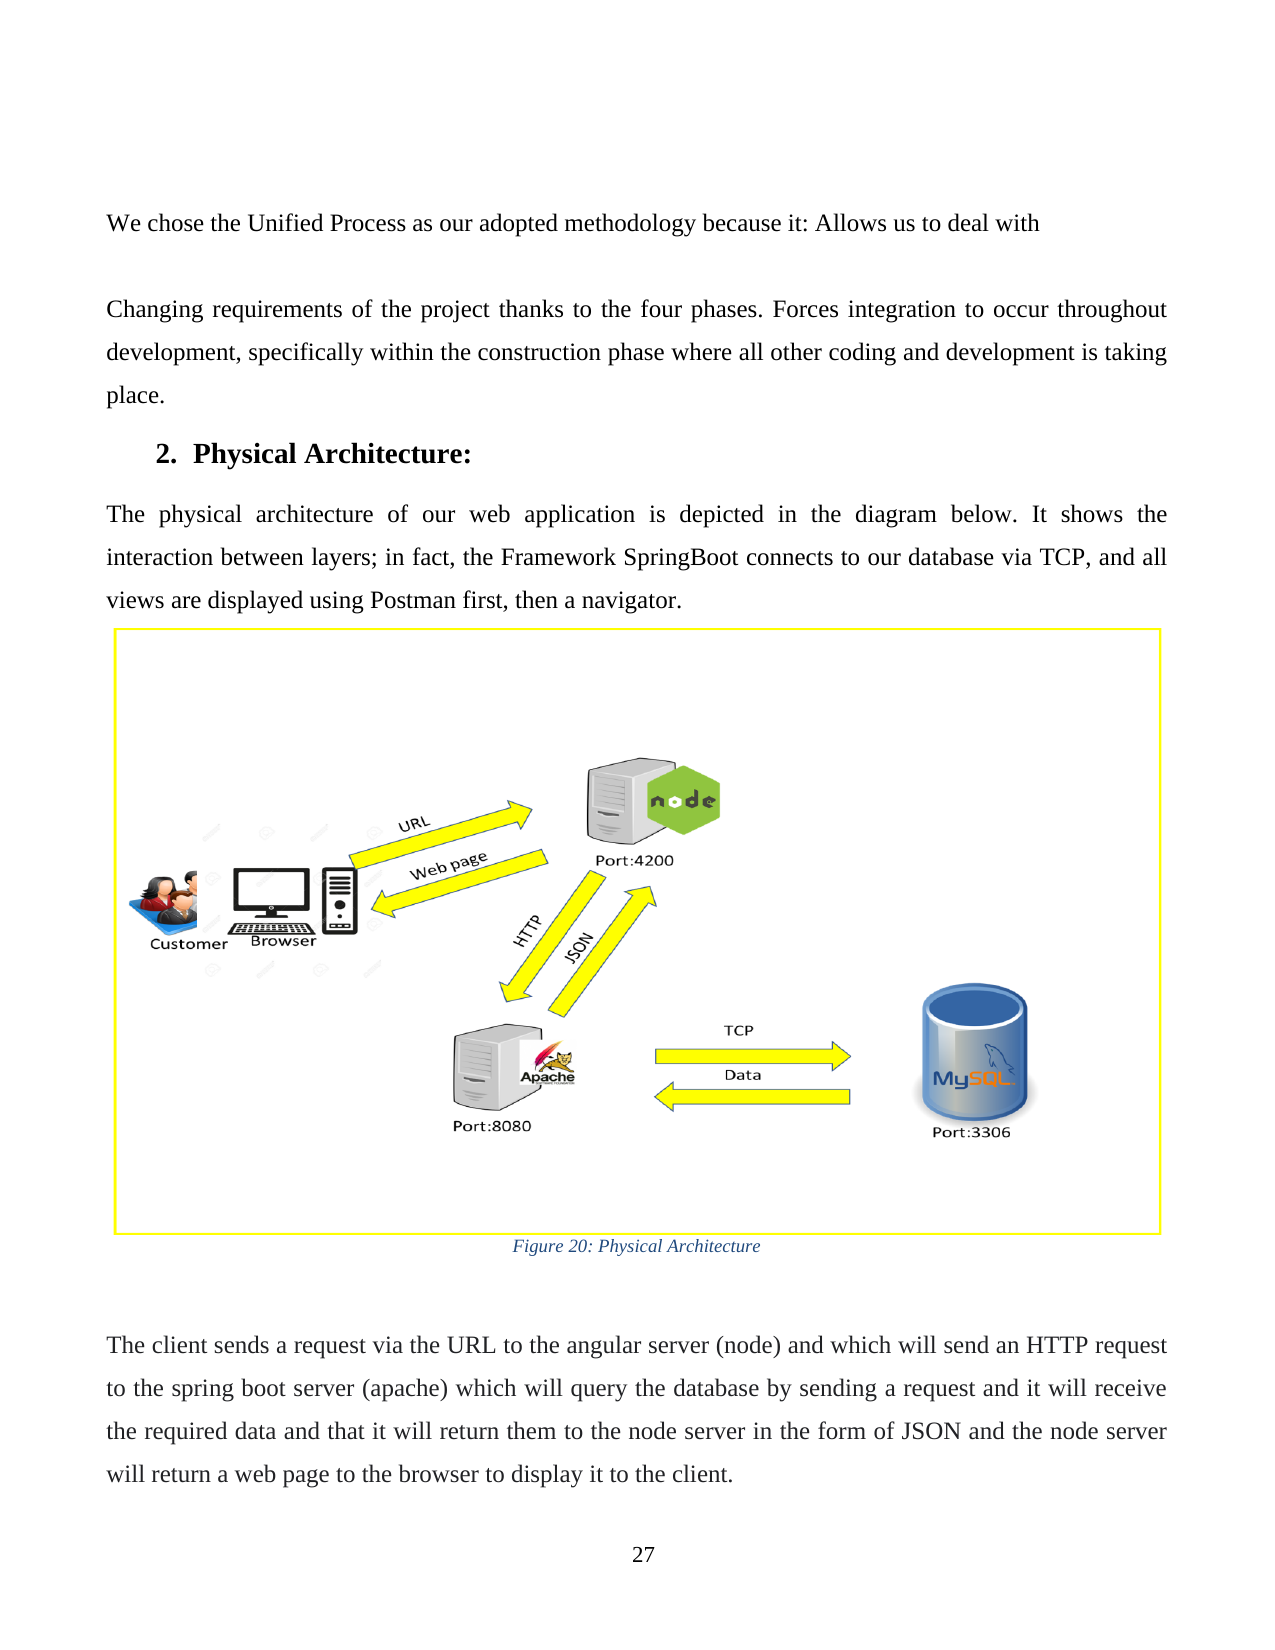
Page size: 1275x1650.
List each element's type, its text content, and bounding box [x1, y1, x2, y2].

text The client sends a request via the URL to the angular server (node) and which will send an HTTP request to the spring boot server (apache) which will query the database by sending a request and it will receive the required data and that it will return them to the node server in the form of JSON and the node server will return a web page to the browser to display it to the client. [106, 1330, 1169, 1488]
picture [113, 628, 1162, 1235]
text We chose the Unified Process as our adopted methodology because it: Allows us to deal with [106, 208, 1169, 236]
text The physical architecture of our web application is depicted in the diagram below. It shows the interaction between layers; in fact, the Framework SpringBoot connects to our database via TCP, and all views are displayed using Postman first, then a navigator. [106, 499, 1169, 614]
text Changing requirements of the project thanks to the four phases. Forces integration to occur throughout development, specifically within the construction phase where all other coding and development is taking place. [106, 294, 1169, 409]
subtitle Physical Architecture: [155, 436, 1169, 469]
